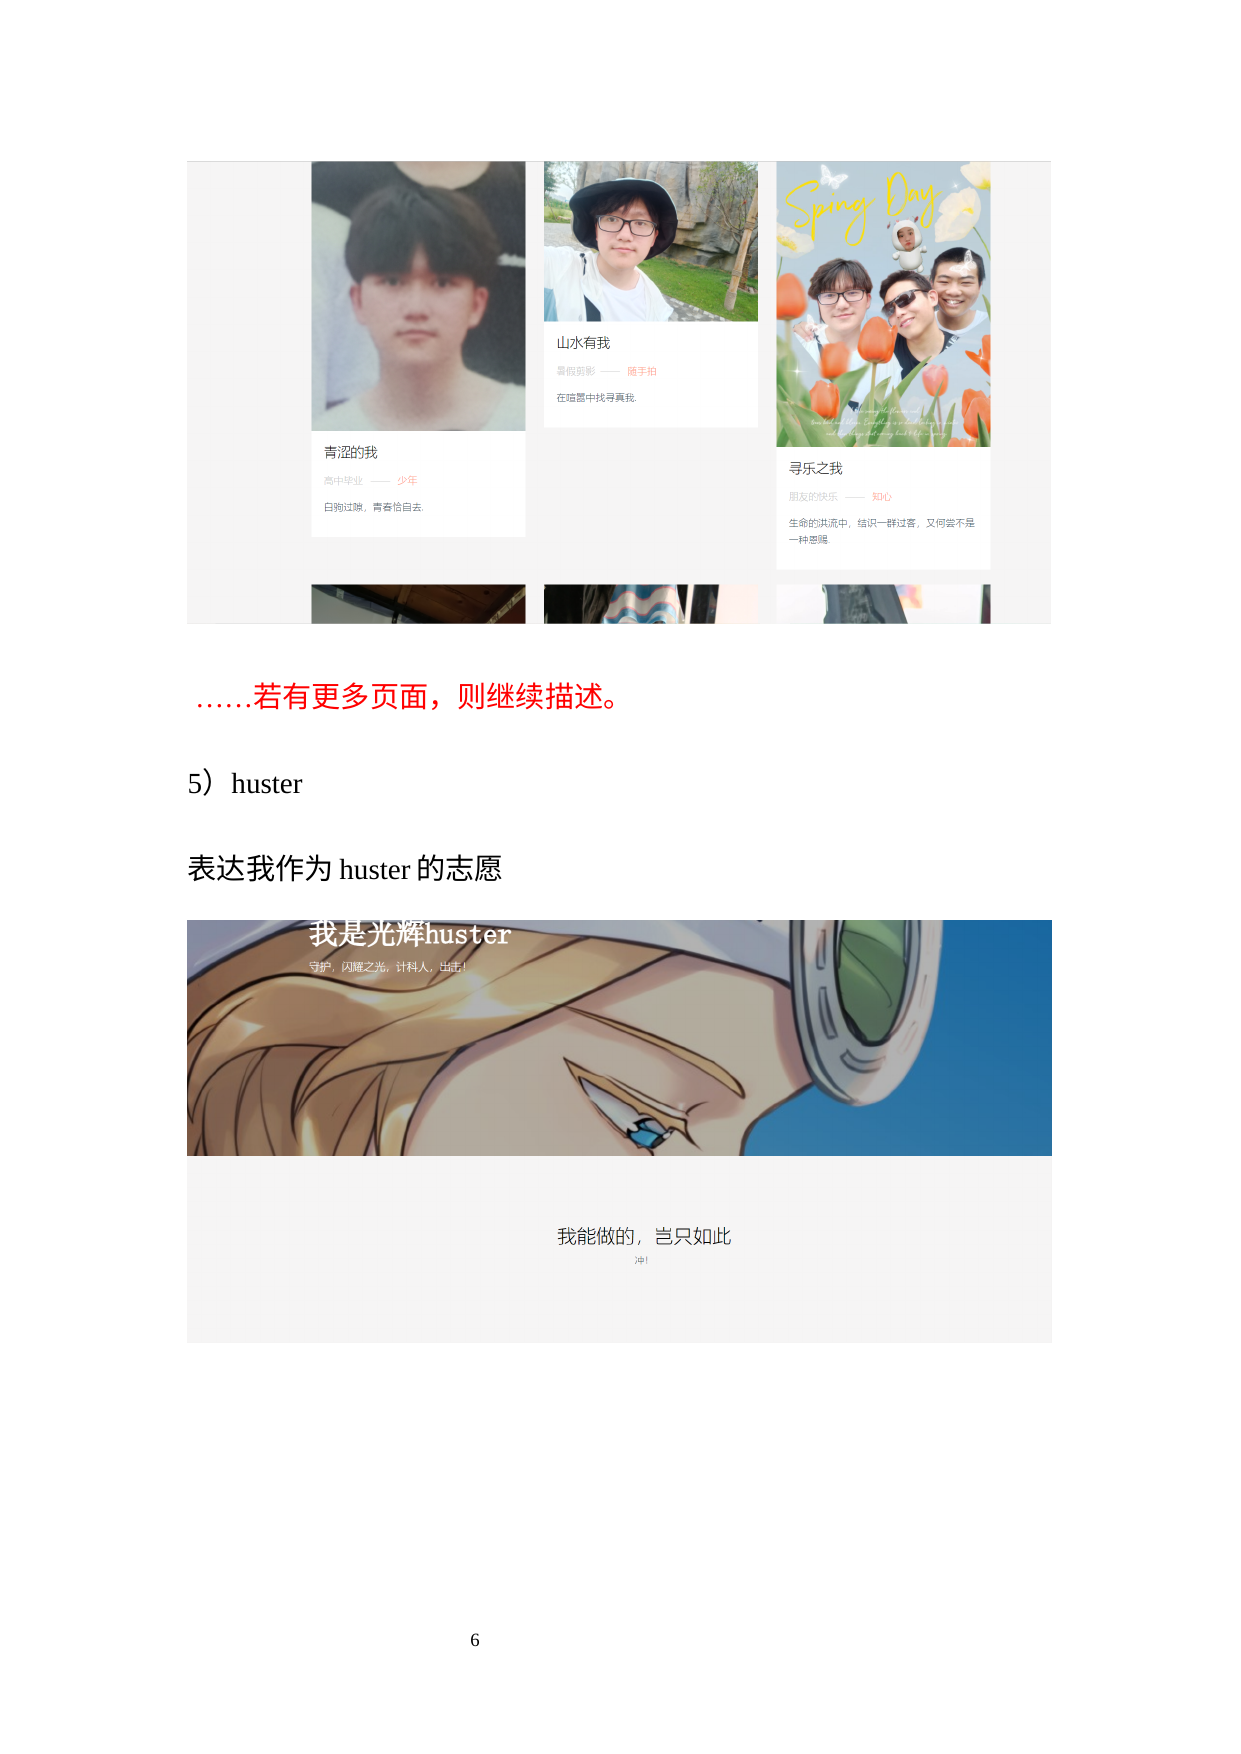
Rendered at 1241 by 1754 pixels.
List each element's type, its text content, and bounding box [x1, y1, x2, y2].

picture [187, 920, 1052, 1343]
text ……若有更多页面，则继续描述。 [187, 662, 1053, 727]
text 表达我作为huster的志愿 [187, 834, 1053, 899]
text 5）huster [187, 748, 1053, 813]
picture [187, 161, 1051, 624]
